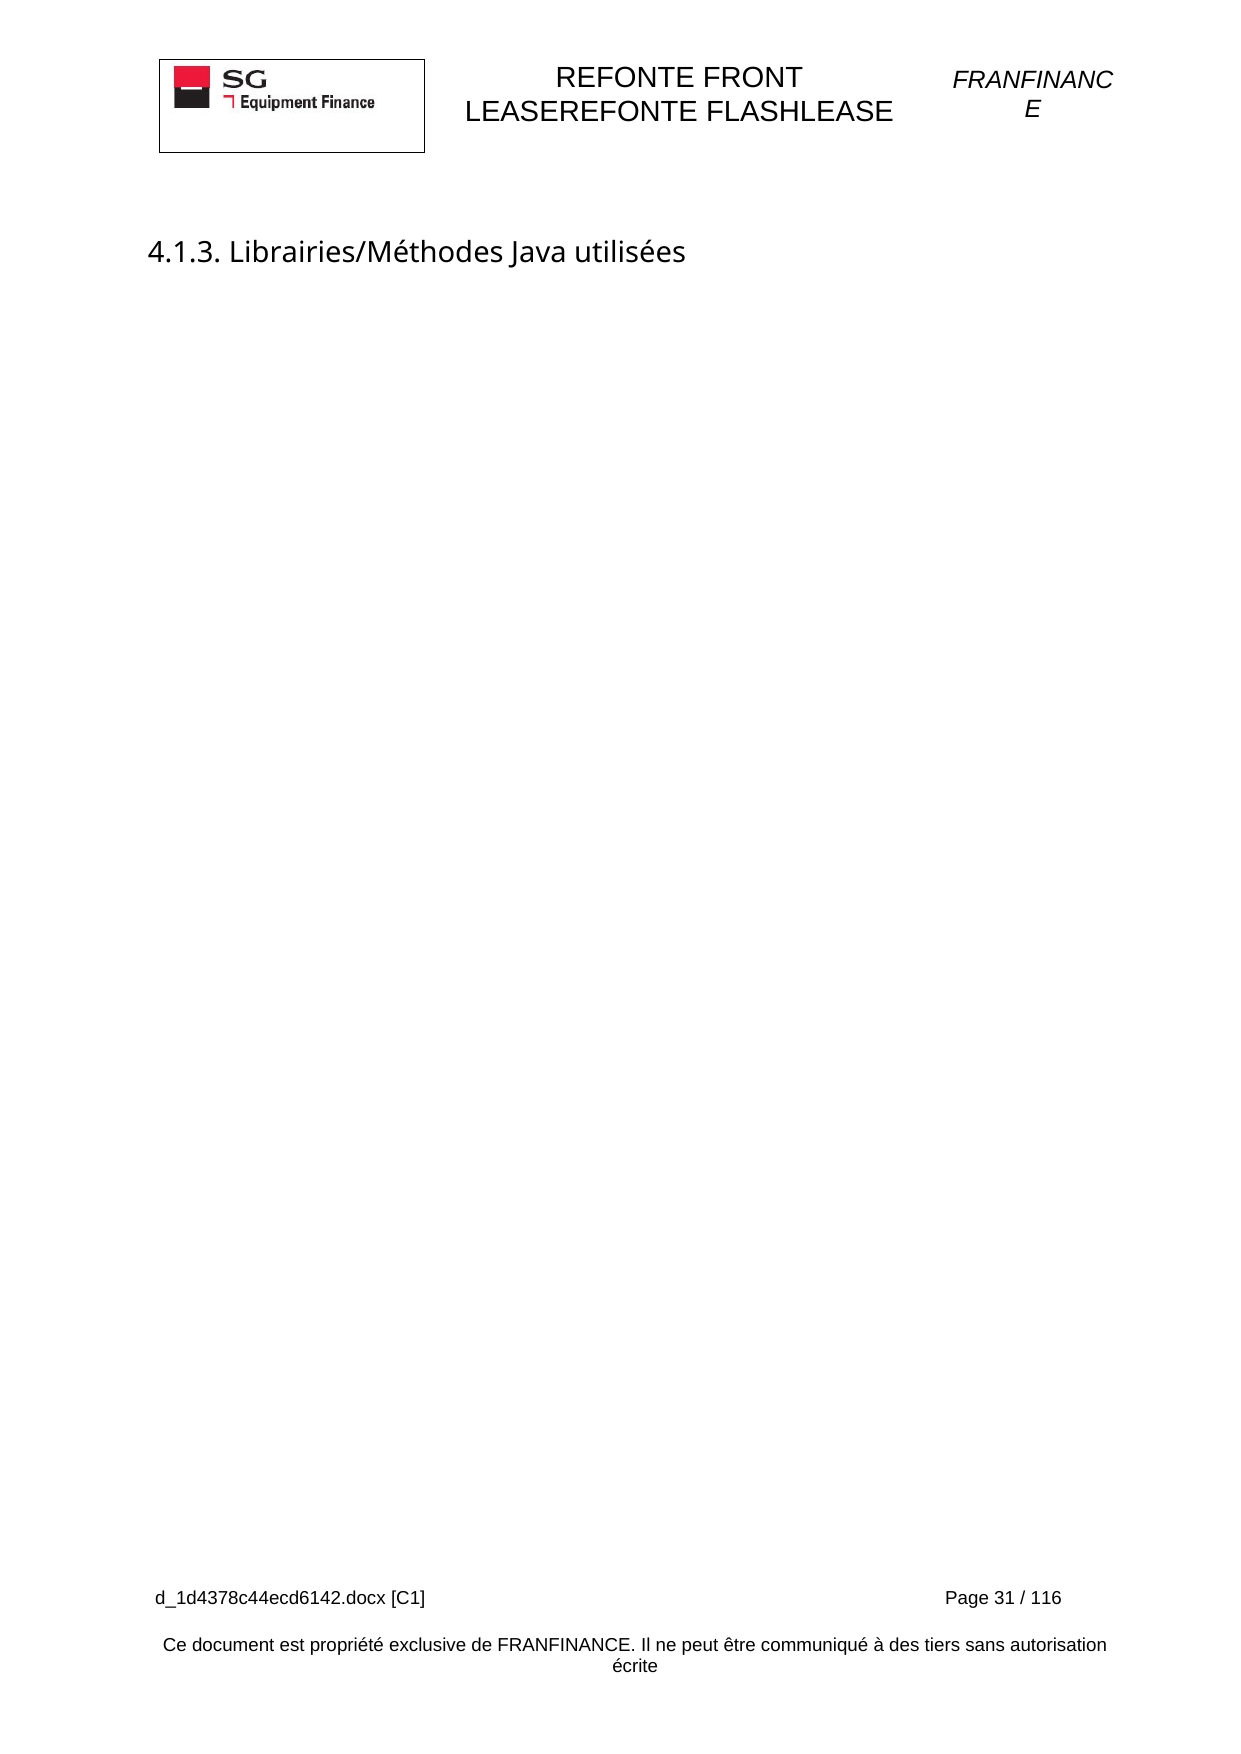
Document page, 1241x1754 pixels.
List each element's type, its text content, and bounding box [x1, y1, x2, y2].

subtitle Librairies/Méthodes Java utilisées [148, 232, 1122, 271]
